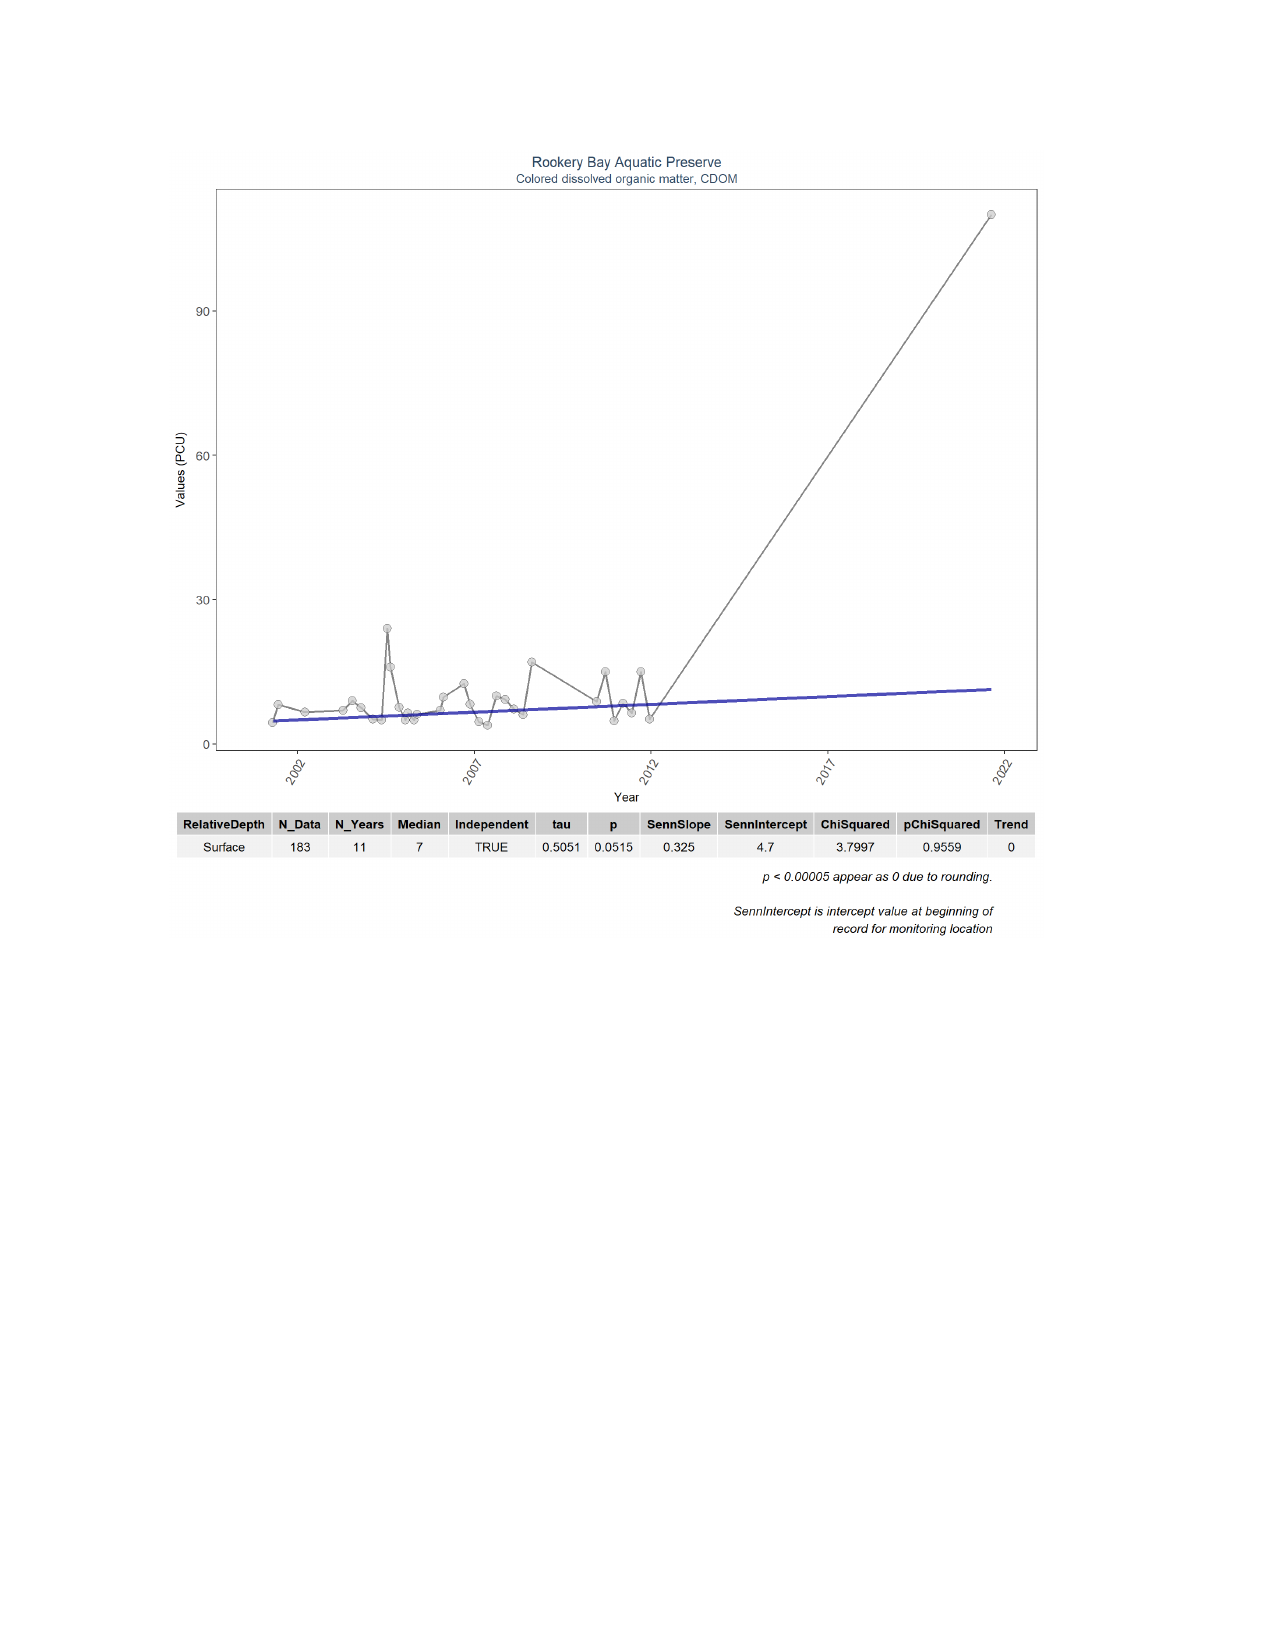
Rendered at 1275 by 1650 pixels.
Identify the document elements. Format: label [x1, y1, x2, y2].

picture [168, 150, 1044, 938]
